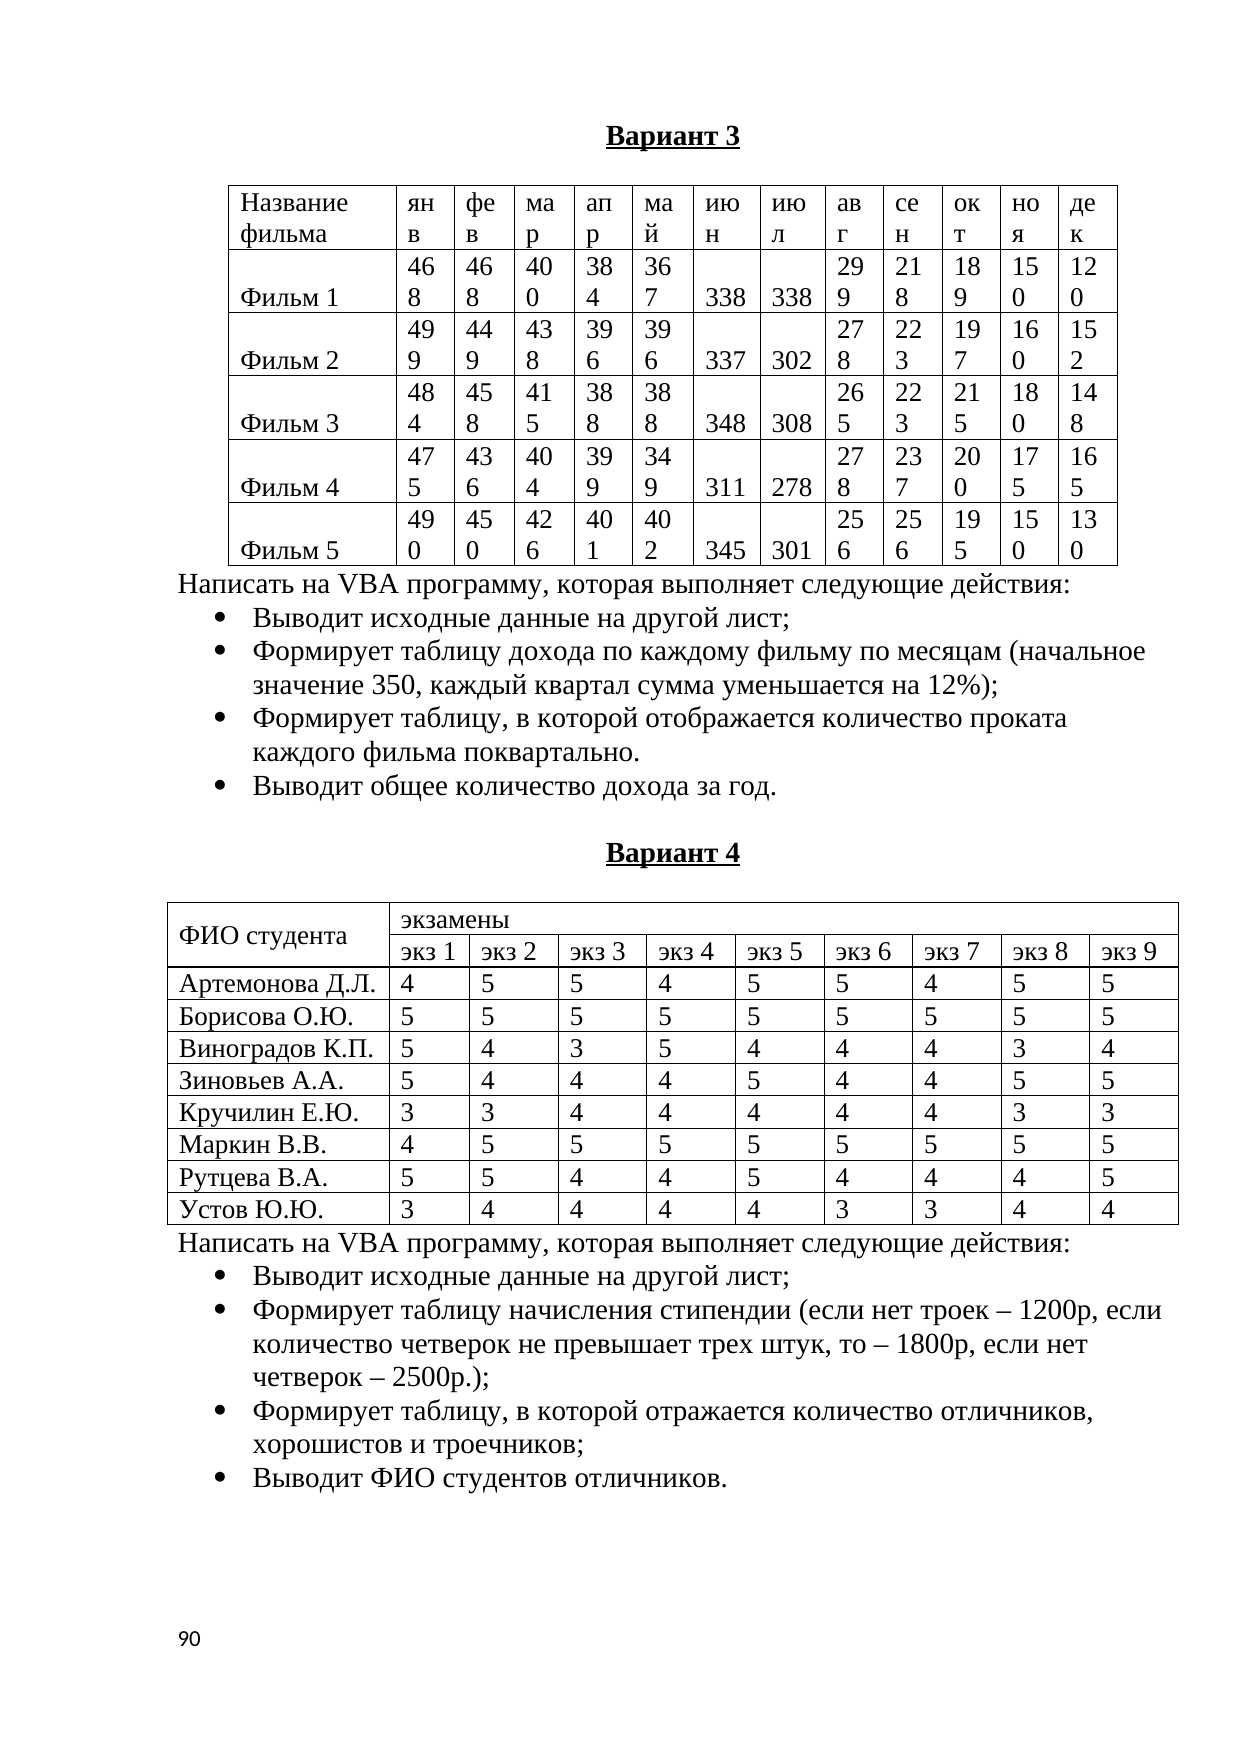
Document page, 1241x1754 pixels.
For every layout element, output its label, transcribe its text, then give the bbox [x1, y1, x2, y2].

table_cell 200 [943, 440, 1000, 502]
table_cell 349 [633, 440, 693, 502]
table_cell Маркин В.В. [168, 1129, 389, 1159]
table_cell 5 [1090, 968, 1178, 999]
table_cell 4 [1002, 1161, 1089, 1192]
table_cell 4 [647, 968, 735, 999]
table_cell 5 [736, 1064, 824, 1095]
table_cell 438 [515, 313, 574, 375]
table_cell 4 [559, 1096, 646, 1127]
table_header дек [1059, 186, 1117, 248]
table_cell 4 [470, 1032, 558, 1063]
table_cell 256 [884, 503, 942, 565]
table_cell 4 [470, 1193, 558, 1224]
table_cell 3 [390, 1193, 469, 1224]
table_cell 265 [826, 376, 883, 438]
table_cell 5 [470, 1000, 558, 1031]
table_cell 4 [913, 1064, 1001, 1095]
table_cell 402 [633, 503, 693, 565]
table_cell 5 [1090, 1161, 1178, 1192]
table_cell 237 [884, 440, 942, 502]
table_cell 3 [1090, 1096, 1178, 1127]
table_cell 5 [390, 1000, 469, 1031]
table_cell 3 [470, 1096, 558, 1127]
table_cell 338 [694, 250, 760, 312]
table_header ноя [1001, 186, 1058, 248]
table_cell Зиновьев А.А. [168, 1064, 389, 1095]
table_cell 4 [647, 1193, 735, 1224]
table_cell экз 3 [559, 935, 646, 966]
table_cell 3 [825, 1193, 912, 1224]
table_cell Устов Ю.Ю. [168, 1193, 389, 1224]
table_cell 223 [884, 313, 942, 375]
table_cell 400 [515, 250, 574, 312]
table_cell 4 [647, 1096, 735, 1127]
table_cell 5 [647, 1129, 735, 1159]
table_cell 499 [397, 313, 454, 375]
list Выводит исходные данные на другой лист; [215, 600, 1169, 633]
text Написать на VBA программу, которая выполняет следующие действия: [177, 566, 1169, 600]
table_cell 120 [1059, 250, 1117, 312]
text Написать на VBA программу, которая выполняет следующие действия: [177, 1225, 1169, 1258]
table_cell 278 [826, 440, 883, 502]
table_cell 5 [559, 968, 646, 999]
table_header июл [761, 186, 825, 248]
list Выводит общее количество дохода за год. [215, 768, 1169, 801]
table_cell 5 [736, 1129, 824, 1159]
table_cell 404 [515, 440, 574, 502]
table_cell экз 5 [736, 935, 824, 966]
table_cell Виноградов К.П. [168, 1032, 389, 1063]
table_cell 5 [1090, 1129, 1178, 1159]
text Вариант 4 [177, 835, 1169, 868]
table_cell 5 [647, 1000, 735, 1031]
table_cell 4 [913, 1161, 1001, 1192]
list Выводит ФИО студентов отличников. [215, 1460, 1169, 1494]
table_cell 367 [633, 250, 693, 312]
table_cell 337 [694, 313, 760, 375]
table_cell 299 [826, 250, 883, 312]
table_cell 308 [761, 376, 825, 438]
table_cell 160 [1001, 313, 1058, 375]
table_cell 5 [736, 1000, 824, 1031]
table_cell экз 4 [647, 935, 735, 966]
table_cell 4 [559, 1161, 646, 1192]
list Выводит исходные данные на другой лист; [215, 1258, 1169, 1292]
table_cell экз 1 [390, 935, 469, 966]
table_cell 130 [1059, 503, 1117, 565]
table_cell 401 [575, 503, 632, 565]
table_cell 3 [1002, 1096, 1089, 1127]
table_cell 148 [1059, 376, 1117, 438]
table_cell экз 7 [913, 935, 1001, 966]
table_cell 4 [390, 1129, 469, 1159]
table_cell 5 [1002, 968, 1089, 999]
table_cell 384 [575, 250, 632, 312]
table_cell 4 [825, 1096, 912, 1127]
table_cell экз 9 [1090, 935, 1178, 966]
table_cell Фильм 3 [229, 376, 396, 438]
table_cell 180 [1001, 376, 1058, 438]
table_cell 4 [390, 968, 469, 999]
table_cell Фильм 5 [229, 503, 396, 565]
table_cell 5 [825, 968, 912, 999]
text Вариант 3 [177, 118, 1169, 152]
table_cell 4 [1090, 1193, 1178, 1224]
table_cell Кручилин Е.Ю. [168, 1096, 389, 1127]
table_cell 5 [470, 1161, 558, 1192]
table_cell 278 [826, 313, 883, 375]
table_cell 5 [913, 1000, 1001, 1031]
list Формирует таблицу, в которой отражается количество отличников, хорошистов и троечников; [215, 1393, 1169, 1460]
table_cell 490 [397, 503, 454, 565]
table_cell 388 [575, 376, 632, 438]
table_cell 5 [1002, 1064, 1089, 1095]
table_cell 311 [694, 440, 760, 502]
table_cell экз 2 [470, 935, 558, 966]
table_cell 5 [1002, 1000, 1089, 1031]
table_cell 150 [1001, 250, 1058, 312]
table_cell 4 [736, 1193, 824, 1224]
table_cell 5 [559, 1129, 646, 1159]
table_cell 396 [633, 313, 693, 375]
table_cell 348 [694, 376, 760, 438]
table_cell 468 [455, 250, 514, 312]
table_cell 197 [943, 313, 1000, 375]
list Формирует таблицу начисления стипендии (если нет троек – 1200р, если количество четверок не превышает трех штук, то – 1800р, если нет четверок – 2500р.); [215, 1292, 1169, 1393]
table_cell 223 [884, 376, 942, 438]
table_cell 5 [825, 1129, 912, 1159]
table_header май [633, 186, 693, 248]
table_cell 5 [1090, 1000, 1178, 1031]
table_header ФИО студента [168, 903, 389, 966]
table_cell 3 [390, 1096, 469, 1127]
table_cell 301 [761, 503, 825, 565]
table_cell 5 [1002, 1129, 1089, 1159]
table_cell 450 [455, 503, 514, 565]
table_cell 5 [1090, 1064, 1178, 1095]
table_cell экз 8 [1002, 935, 1089, 966]
table_header янв [397, 186, 454, 248]
table_header авг [826, 186, 883, 248]
table_cell 4 [559, 1193, 646, 1224]
table_cell 4 [470, 1064, 558, 1095]
table_cell 195 [943, 503, 1000, 565]
table_cell 4 [647, 1064, 735, 1095]
table_header мар [515, 186, 574, 248]
table_cell 4 [913, 1096, 1001, 1127]
table_cell 218 [884, 250, 942, 312]
table_cell 338 [761, 250, 825, 312]
list Формирует таблицу дохода по каждому фильму по месяцам (начальное значение 350, каждый квартал сумма уменьшается на 12%); [215, 633, 1169, 701]
table_cell Артемонова Д.Л. [168, 968, 389, 999]
table_cell Рутцева В.А. [168, 1161, 389, 1192]
table_cell 165 [1059, 440, 1117, 502]
table_cell 5 [647, 1032, 735, 1063]
table_cell 3 [559, 1032, 646, 1063]
table_cell 5 [913, 1129, 1001, 1159]
table_cell 4 [1090, 1032, 1178, 1063]
table_cell 3 [1002, 1032, 1089, 1063]
table_cell экз 6 [825, 935, 912, 966]
table_cell 5 [390, 1064, 469, 1095]
list Формирует таблицу, в которой отображается количество проката каждого фильма поквартально. [215, 701, 1169, 768]
table_cell 468 [397, 250, 454, 312]
table_cell 475 [397, 440, 454, 502]
table_cell 4 [1002, 1193, 1089, 1224]
table_cell 256 [826, 503, 883, 565]
table_cell 215 [943, 376, 1000, 438]
table_cell 4 [647, 1161, 735, 1192]
table_cell Фильм 2 [229, 313, 396, 375]
table_cell 302 [761, 313, 825, 375]
table_cell 5 [559, 1000, 646, 1031]
table_cell 5 [470, 1129, 558, 1159]
table_cell Фильм 4 [229, 440, 396, 502]
table_cell 4 [913, 1032, 1001, 1063]
table_cell 175 [1001, 440, 1058, 502]
table_cell 189 [943, 250, 1000, 312]
table_cell 436 [455, 440, 514, 502]
table_cell 415 [515, 376, 574, 438]
table_cell 426 [515, 503, 574, 565]
table_cell 396 [575, 313, 632, 375]
table_cell 388 [633, 376, 693, 438]
table_header окт [943, 186, 1000, 248]
table_cell 4 [559, 1064, 646, 1095]
table_cell 4 [825, 1064, 912, 1095]
table_cell 345 [694, 503, 760, 565]
table_cell 4 [825, 1032, 912, 1063]
table_cell 484 [397, 376, 454, 438]
table_cell 5 [736, 1161, 824, 1192]
table_cell 152 [1059, 313, 1117, 375]
table_cell 278 [761, 440, 825, 502]
table_cell 4 [825, 1161, 912, 1192]
table_cell 150 [1001, 503, 1058, 565]
table_header сен [884, 186, 942, 248]
table_cell 449 [455, 313, 514, 375]
table_cell 5 [736, 968, 824, 999]
table_cell 5 [390, 1161, 469, 1192]
table_cell 399 [575, 440, 632, 502]
table_cell 5 [470, 968, 558, 999]
table_header апр [575, 186, 632, 248]
table_cell Борисова О.Ю. [168, 1000, 389, 1031]
table_cell 5 [825, 1000, 912, 1031]
table_cell 4 [736, 1032, 824, 1063]
table_header фев [455, 186, 514, 248]
table_header экзамены [390, 903, 1178, 934]
table_cell 4 [913, 968, 1001, 999]
table_header июн [694, 186, 760, 248]
table_cell Фильм 1 [229, 250, 396, 312]
table_cell 3 [913, 1193, 1001, 1224]
table_cell 458 [455, 376, 514, 438]
table_header Название фильма [229, 186, 396, 248]
table_cell 5 [390, 1032, 469, 1063]
table_cell 4 [736, 1096, 824, 1127]
